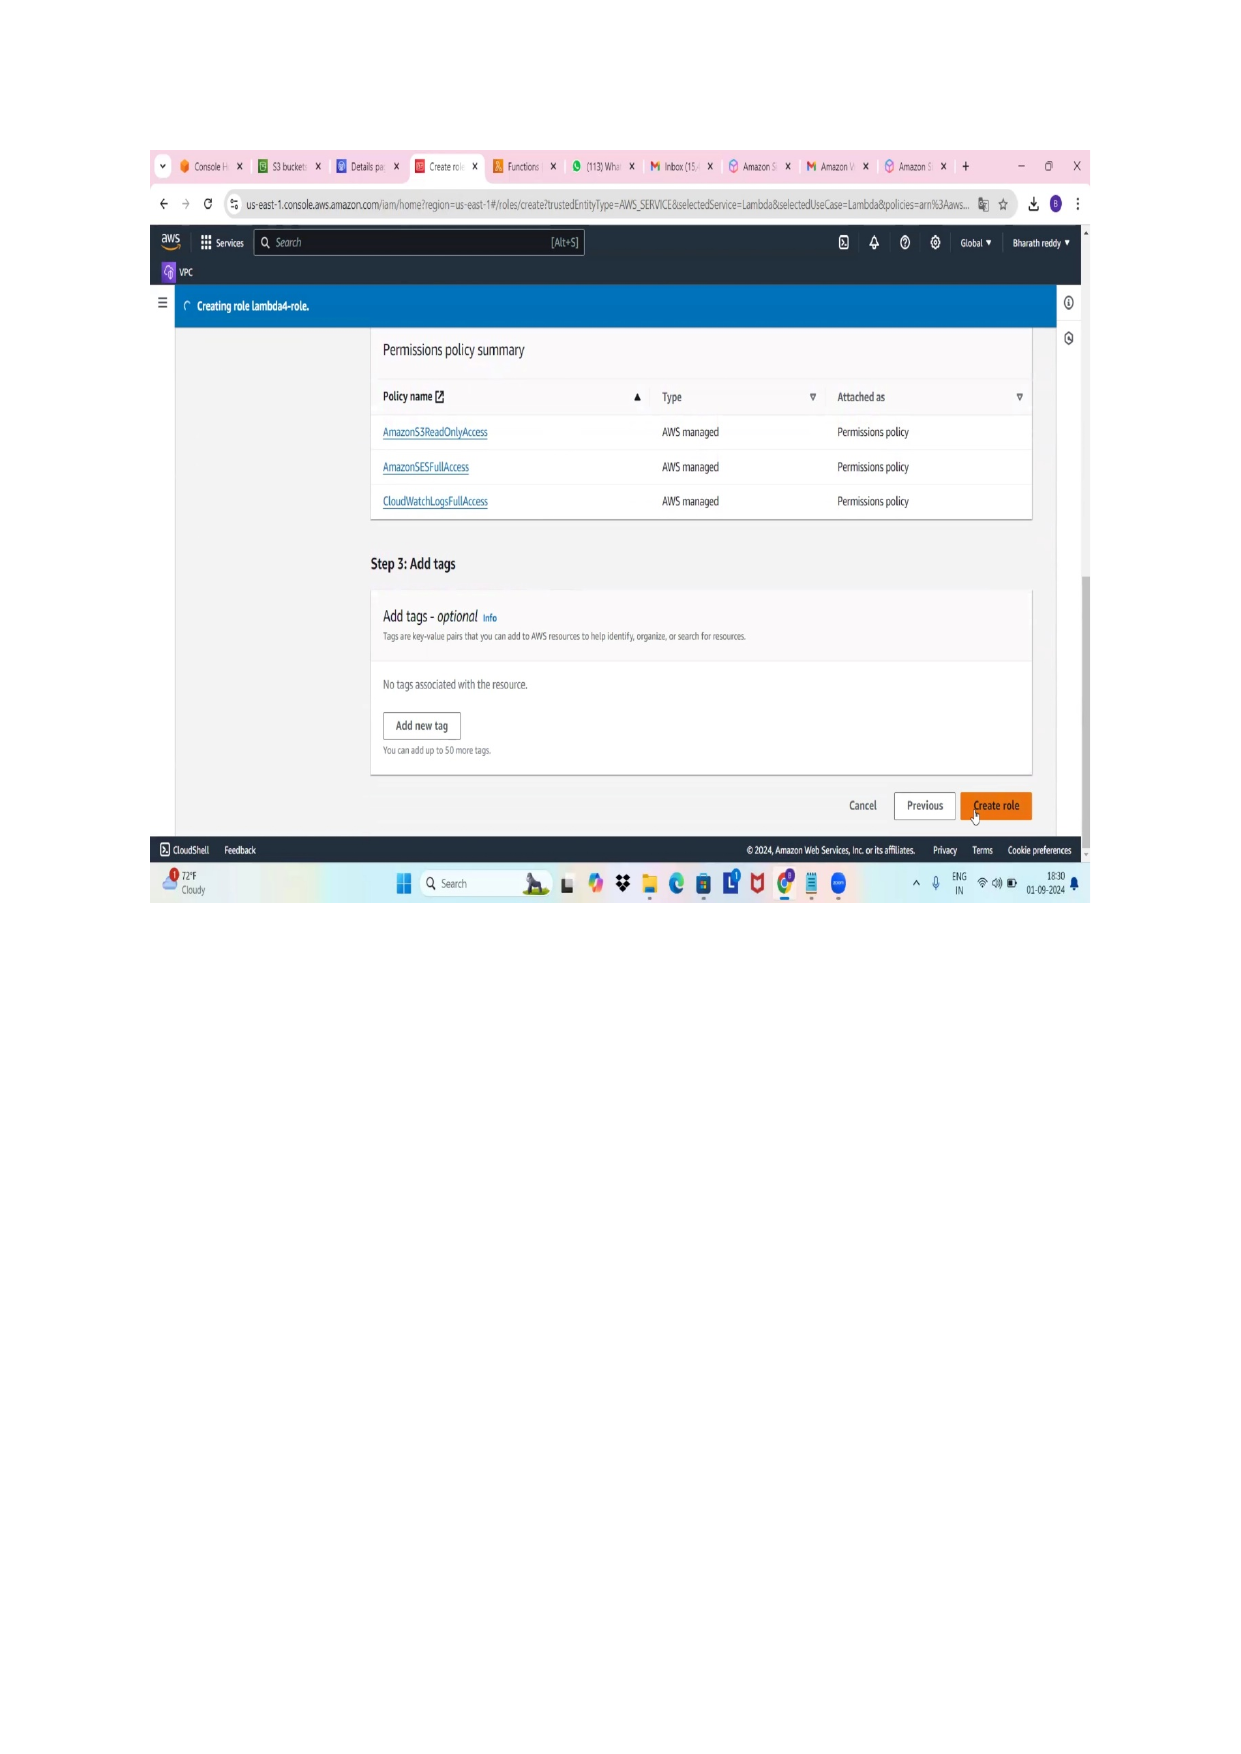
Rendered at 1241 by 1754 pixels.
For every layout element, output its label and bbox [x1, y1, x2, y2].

picture [150, 150, 1091, 903]
